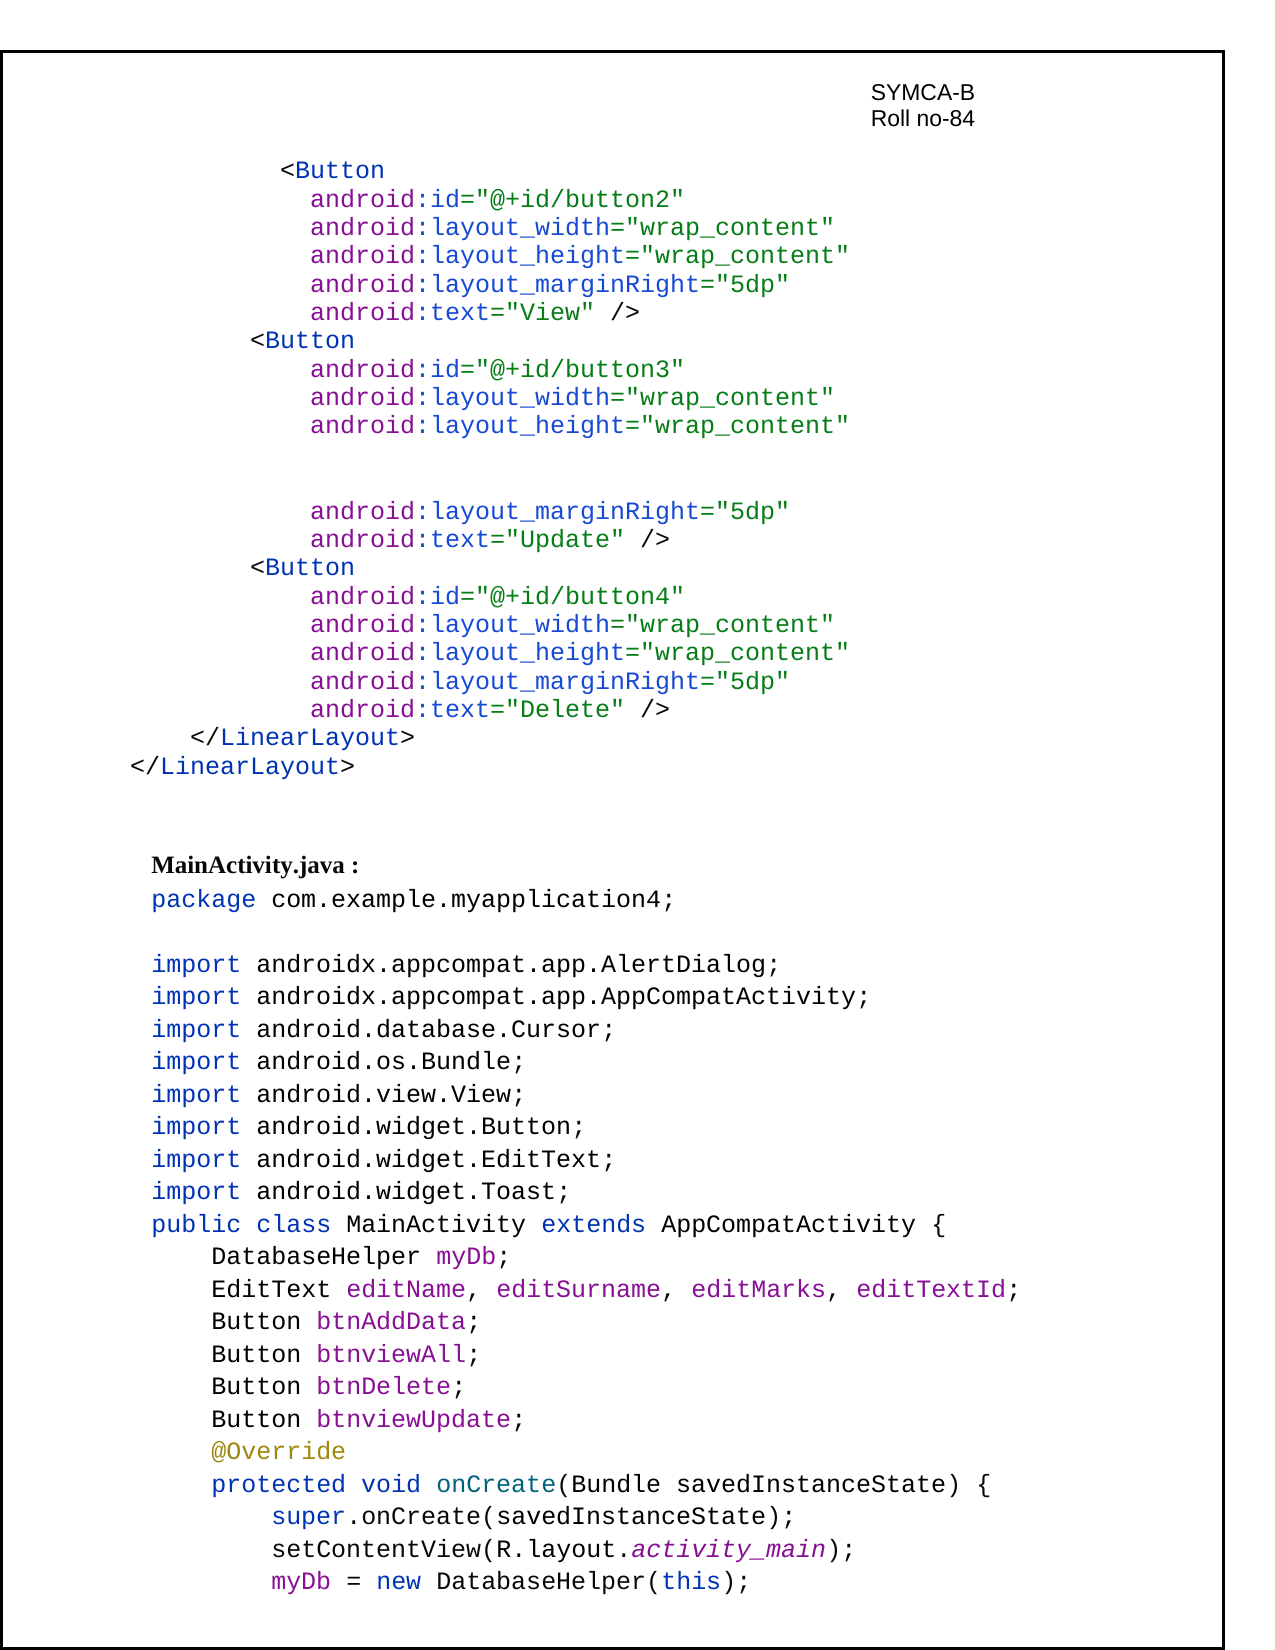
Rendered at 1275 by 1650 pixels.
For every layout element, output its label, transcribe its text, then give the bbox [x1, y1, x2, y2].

text <Button android:id="@+id/button2" android:layout_width="wrap_content" android:layout_height="wrap_content" android:layout_marginRight="5dp" android:text="View" /> <Button android:id="@+id/button3" android:layout_width="wrap_content" android:layout_height="wrap_content" [130, 158, 1116, 470]
text package com.example.myapplication4; import androidx.appcompat.app.AlertDialog; import androidx.appcompat.app.AppCompatActivity; import android.database.Cursor; import android.os.Bundle; import android.view.View; import android.widget.Button; import android.widget.EditText; import android.widget.Toast; public class MainActivity extends AppCompatActivity { DatabaseHelper myDb; EditText editName, editSurname, editMarks, editTextId; Button btnAddData; Button btnviewAll; Button btnDelete; Button btnviewUpdate; @Override protected void onCreate(Bundle savedInstanceState) { super.onCreate(savedInstanceState); setContentView(R.layout.activity_main); myDb = new DatabaseHelper(this); [151, 886, 1116, 1628]
text android:layout_marginRight="5dp" android:text="Update" /> <Button android:id="@+id/button4" android:layout_width="wrap_content" android:layout_height="wrap_content" android:layout_marginRight="5dp" android:text="Delete" /> </LinearLayout> </LinearLayout> [130, 498, 1116, 782]
text MainActivity.java : [151, 850, 1116, 879]
